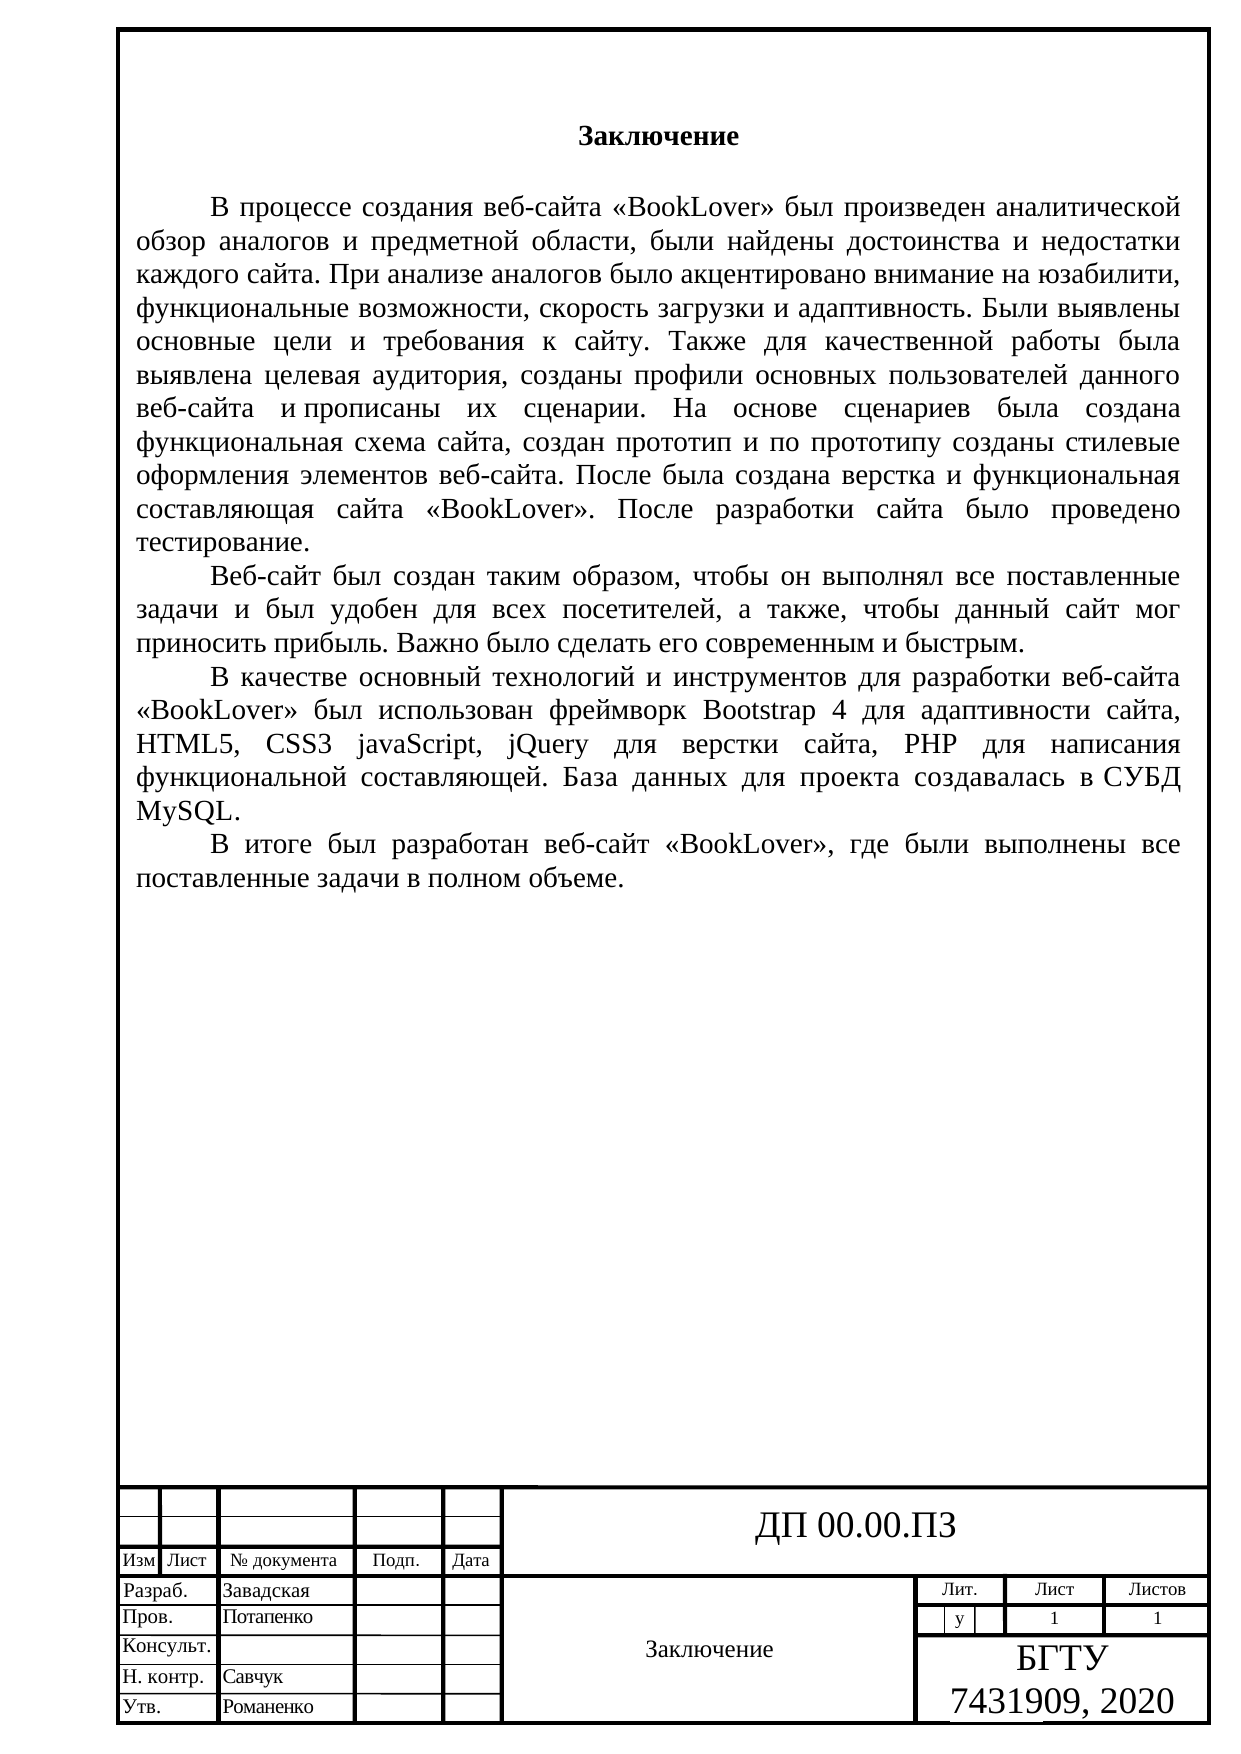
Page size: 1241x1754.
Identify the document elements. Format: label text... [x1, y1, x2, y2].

text В процессе создания веб-сайта «BookLover» был произведен аналитической обзор аналогов и предметной области, были найдены достоинства и недостатки каждого сайта. При анализе аналогов было акцентировано внимание на юзабилити, функциональные возможности, скорость загрузки и адаптивность. Были выявлены основные цели и требования к сайту. Также для качественной работы была выявлена целевая аудитория, созданы профили основных пользователей данного веб-сайта и прописаны их сценарии. На основе сценариев была создана функциональная схема сайта, создан прототип и по прототипу созданы стилевые оформления элементов веб-сайта. После была создана верстка и функциональная составляющая сайта «BookLover». После разработки сайта было проведено тестирование. [136, 189, 1181, 558]
text Заключение [136, 118, 1181, 152]
text В качестве основный технологий и инструментов для разработки веб-сайта «BookLover» был использован фреймворк Bootstrap 4 для адаптивности сайта, HTML5, CSS3 javaScript, jQuery для верстки сайта, PHP для написания функциональной составляющей. База данных для проекта создавалась в СУБД MySQL. [136, 659, 1181, 826]
text В итоге был разработан веб-сайт «BookLover», где были выполнены все поставленные задачи в полном объеме. [136, 826, 1181, 893]
text Веб-сайт был создан таким образом, чтобы он выполнял все поставленные задачи и был удобен для всех посетителей, а также, чтобы данный сайт мог приносить прибыль. Важно было сделать его современным и быстрым. [136, 558, 1181, 659]
